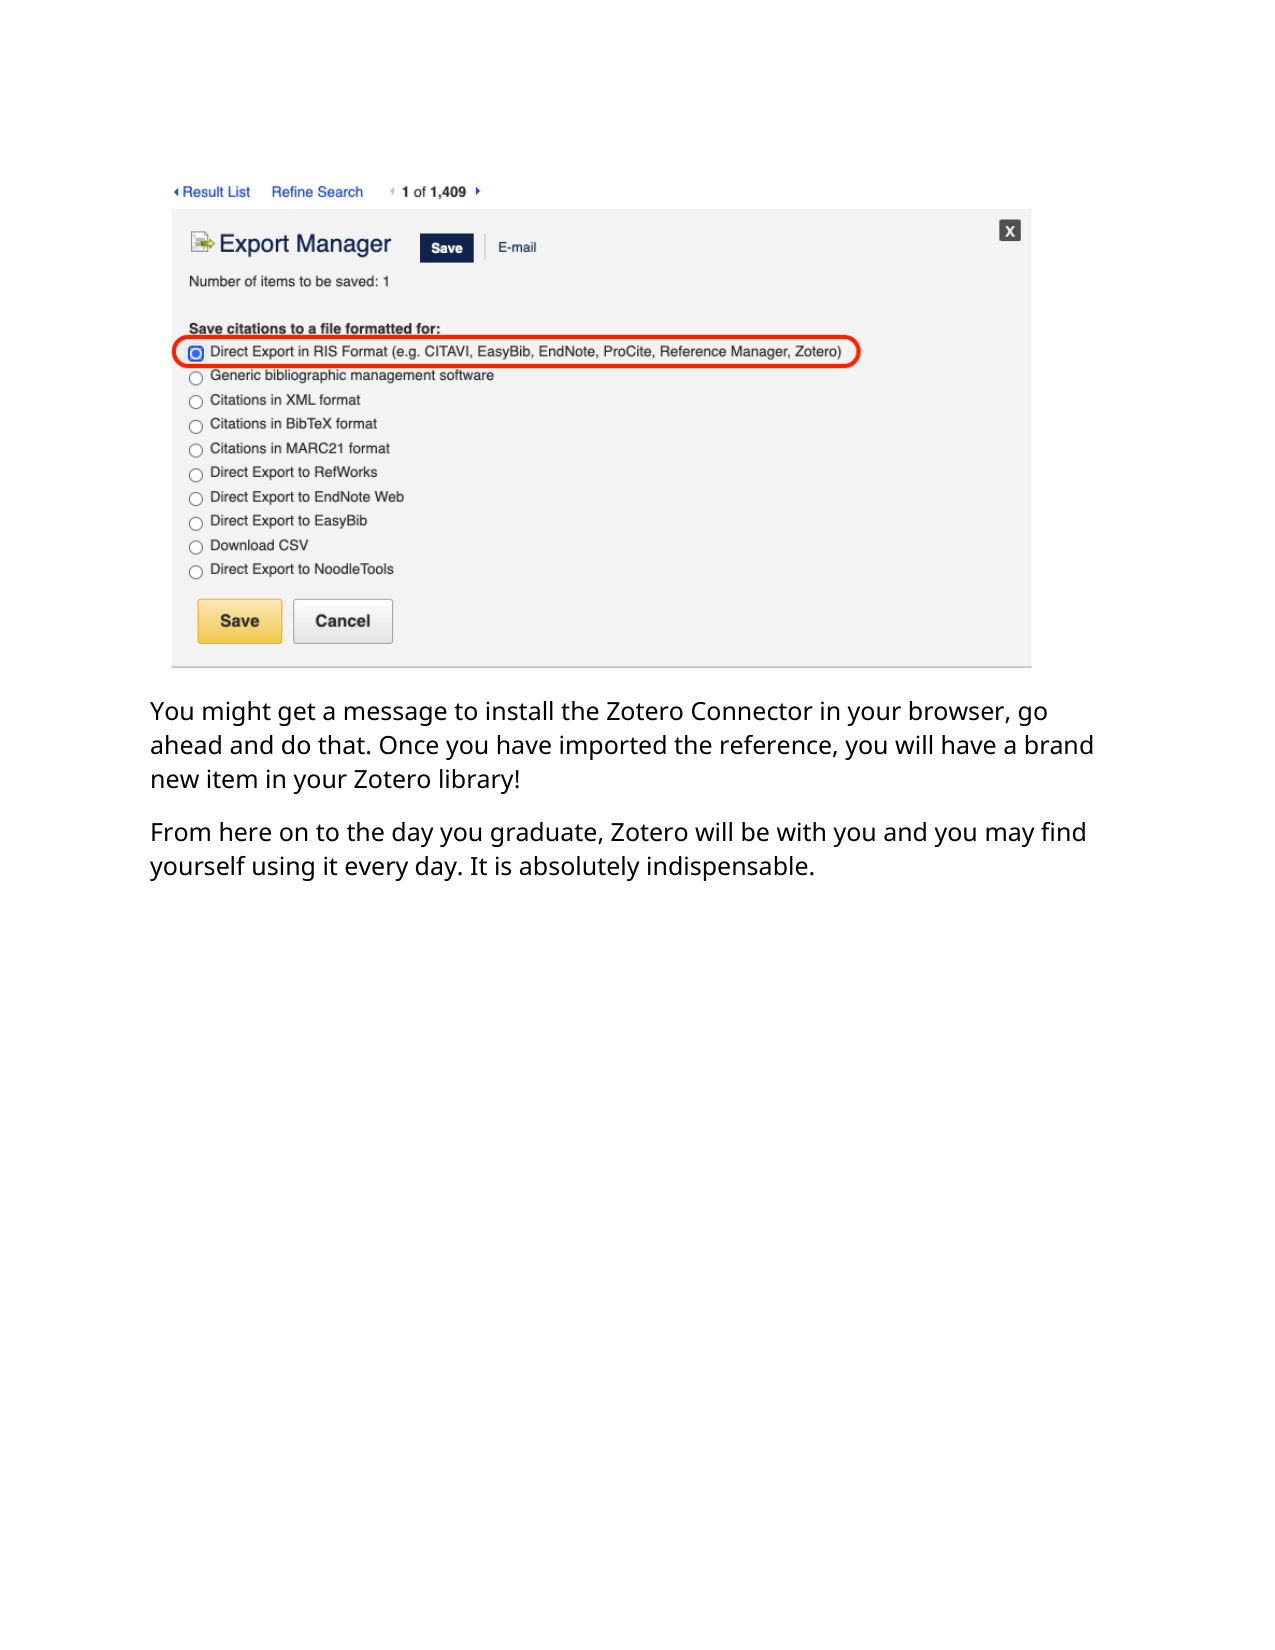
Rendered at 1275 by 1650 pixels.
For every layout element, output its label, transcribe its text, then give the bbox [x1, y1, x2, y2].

text You might get a message to install the Zotero Connector in your browser, go ahead and do that. Once you have imported the reference, you will have a brand new item in your Zotero library! [150, 694, 1125, 796]
text From here on to the day you graduate, Zotero will be with you and you may find yourself using it every day. It is absolutely indispensable. [150, 814, 1125, 883]
picture [161, 170, 1037, 672]
table_header Figure 2.20 Screenshot of TWU Library Export Manager File Format Options (RIS Selected) [Alt text: Screenshot of TWU Library export manager file format options with RIS selected] [150, 150, 1125, 675]
